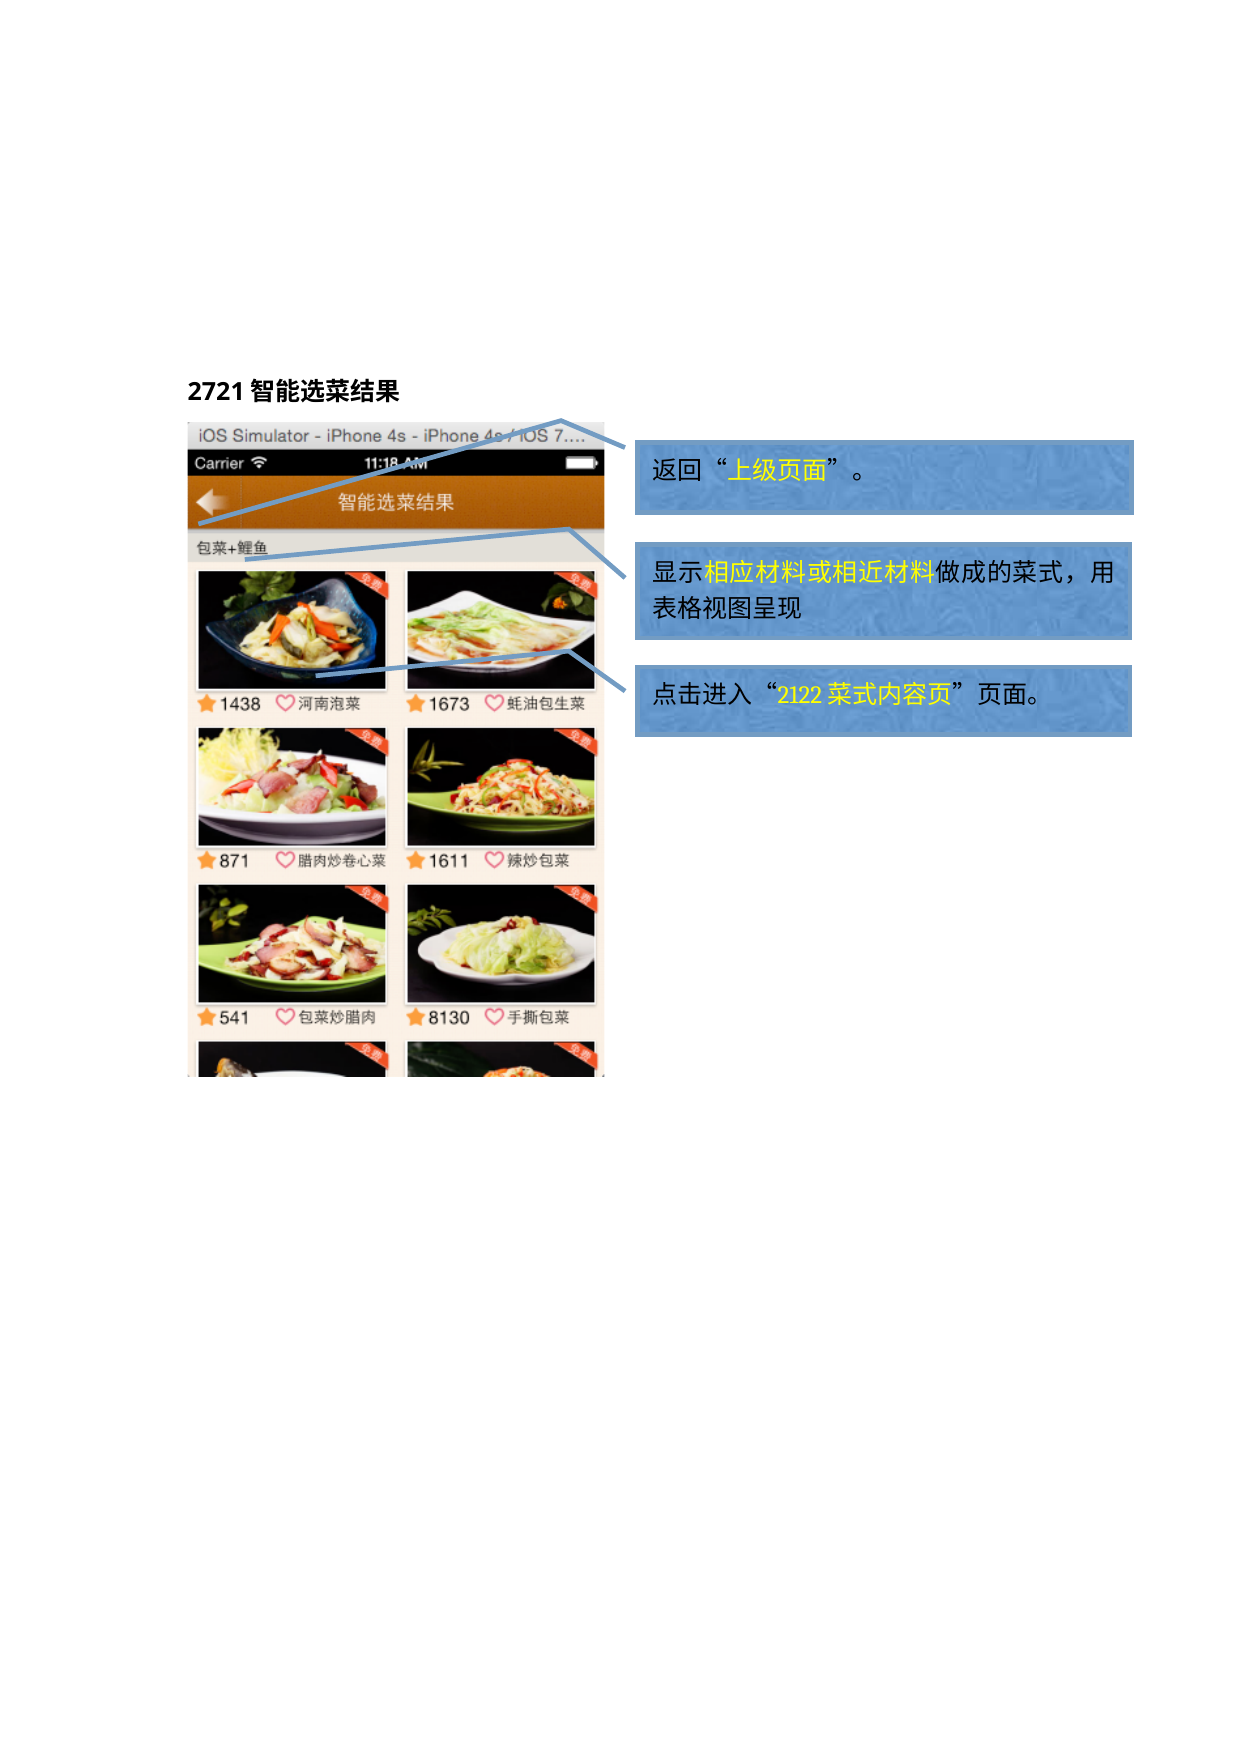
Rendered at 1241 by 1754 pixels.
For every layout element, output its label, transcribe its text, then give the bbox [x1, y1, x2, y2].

text 2721智能选菜结果 [187, 357, 1053, 422]
picture [187, 422, 605, 1077]
picture [573, 422, 605, 436]
picture [640, 669, 1128, 732]
picture [640, 445, 1129, 510]
picture [640, 547, 1128, 636]
